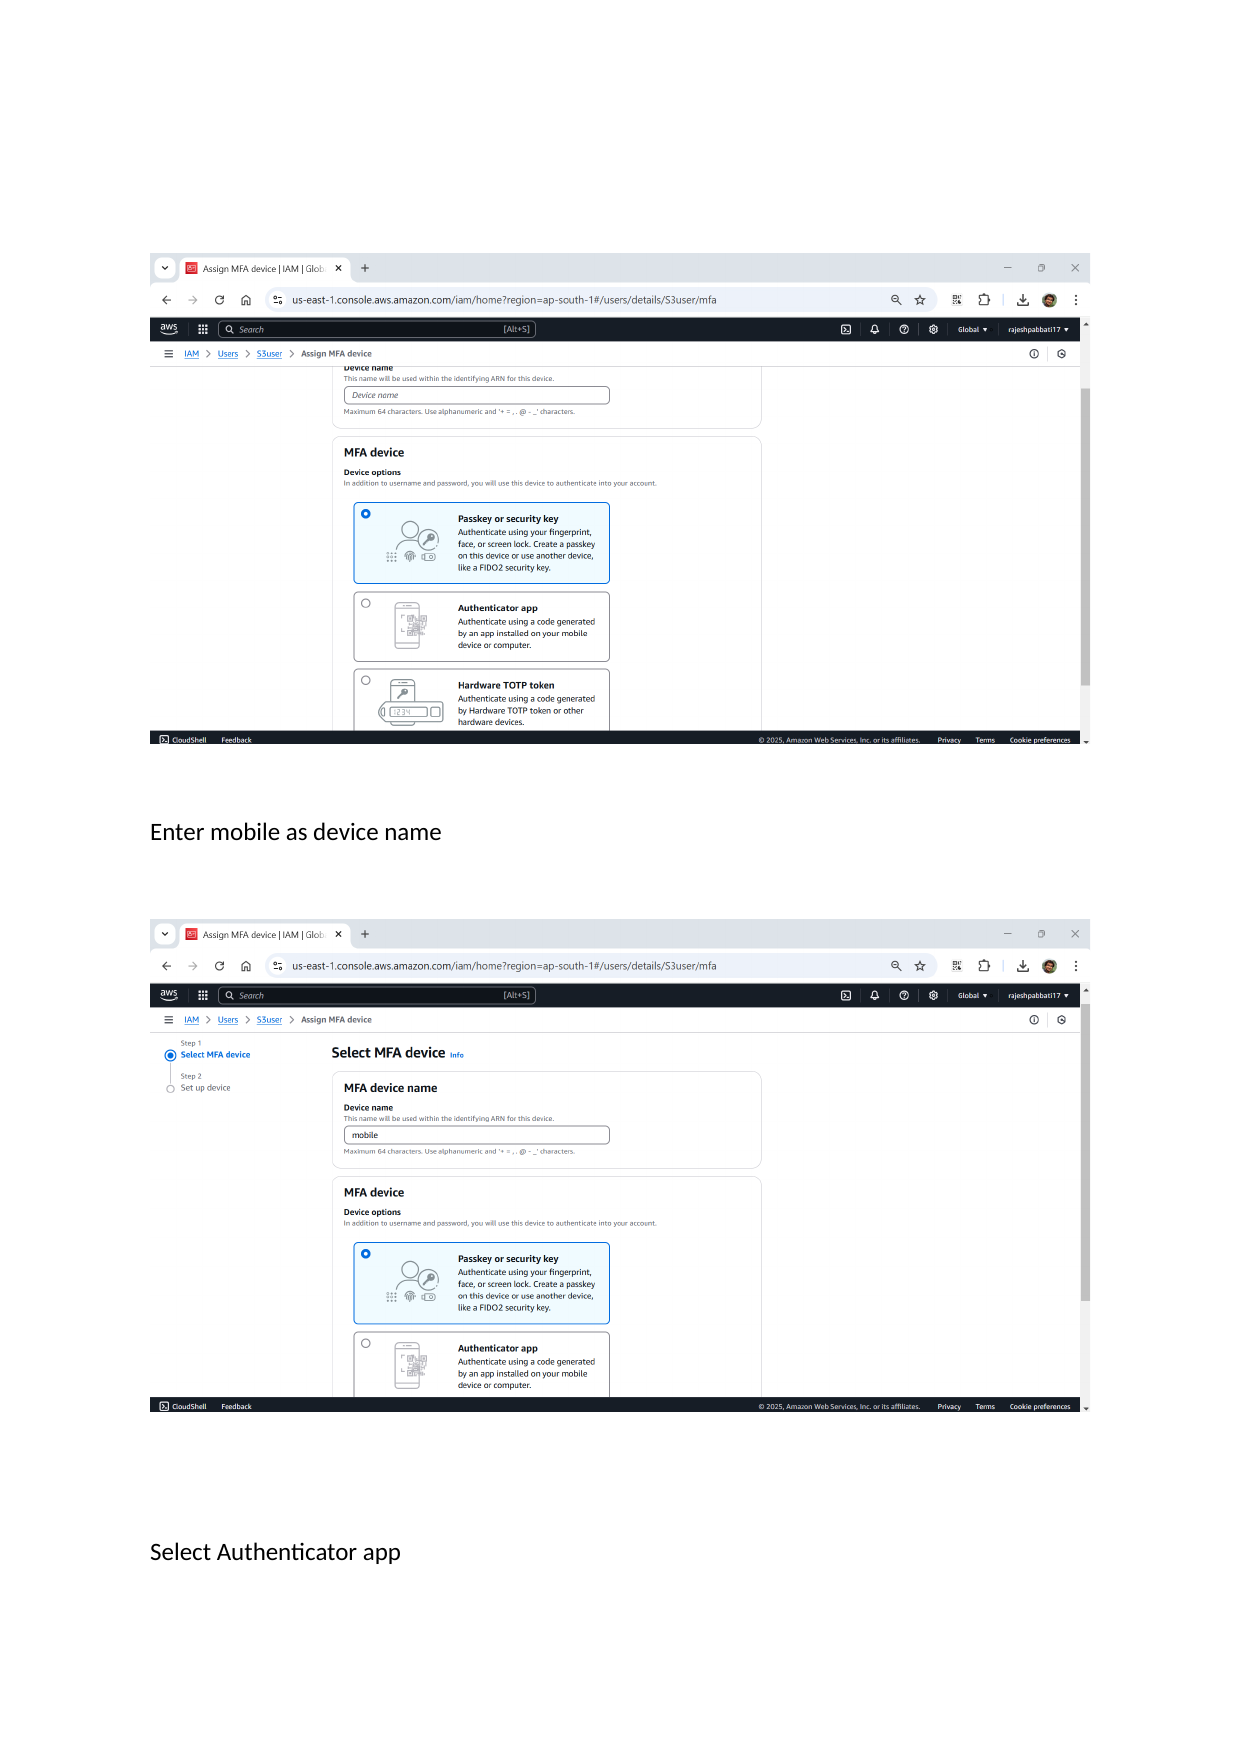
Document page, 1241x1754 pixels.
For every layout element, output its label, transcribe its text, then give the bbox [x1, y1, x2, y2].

picture [150, 919, 1091, 1412]
text Enter mobile as device name [150, 816, 1090, 847]
text Select Authenticator app [150, 1536, 1090, 1566]
picture [150, 253, 1091, 744]
